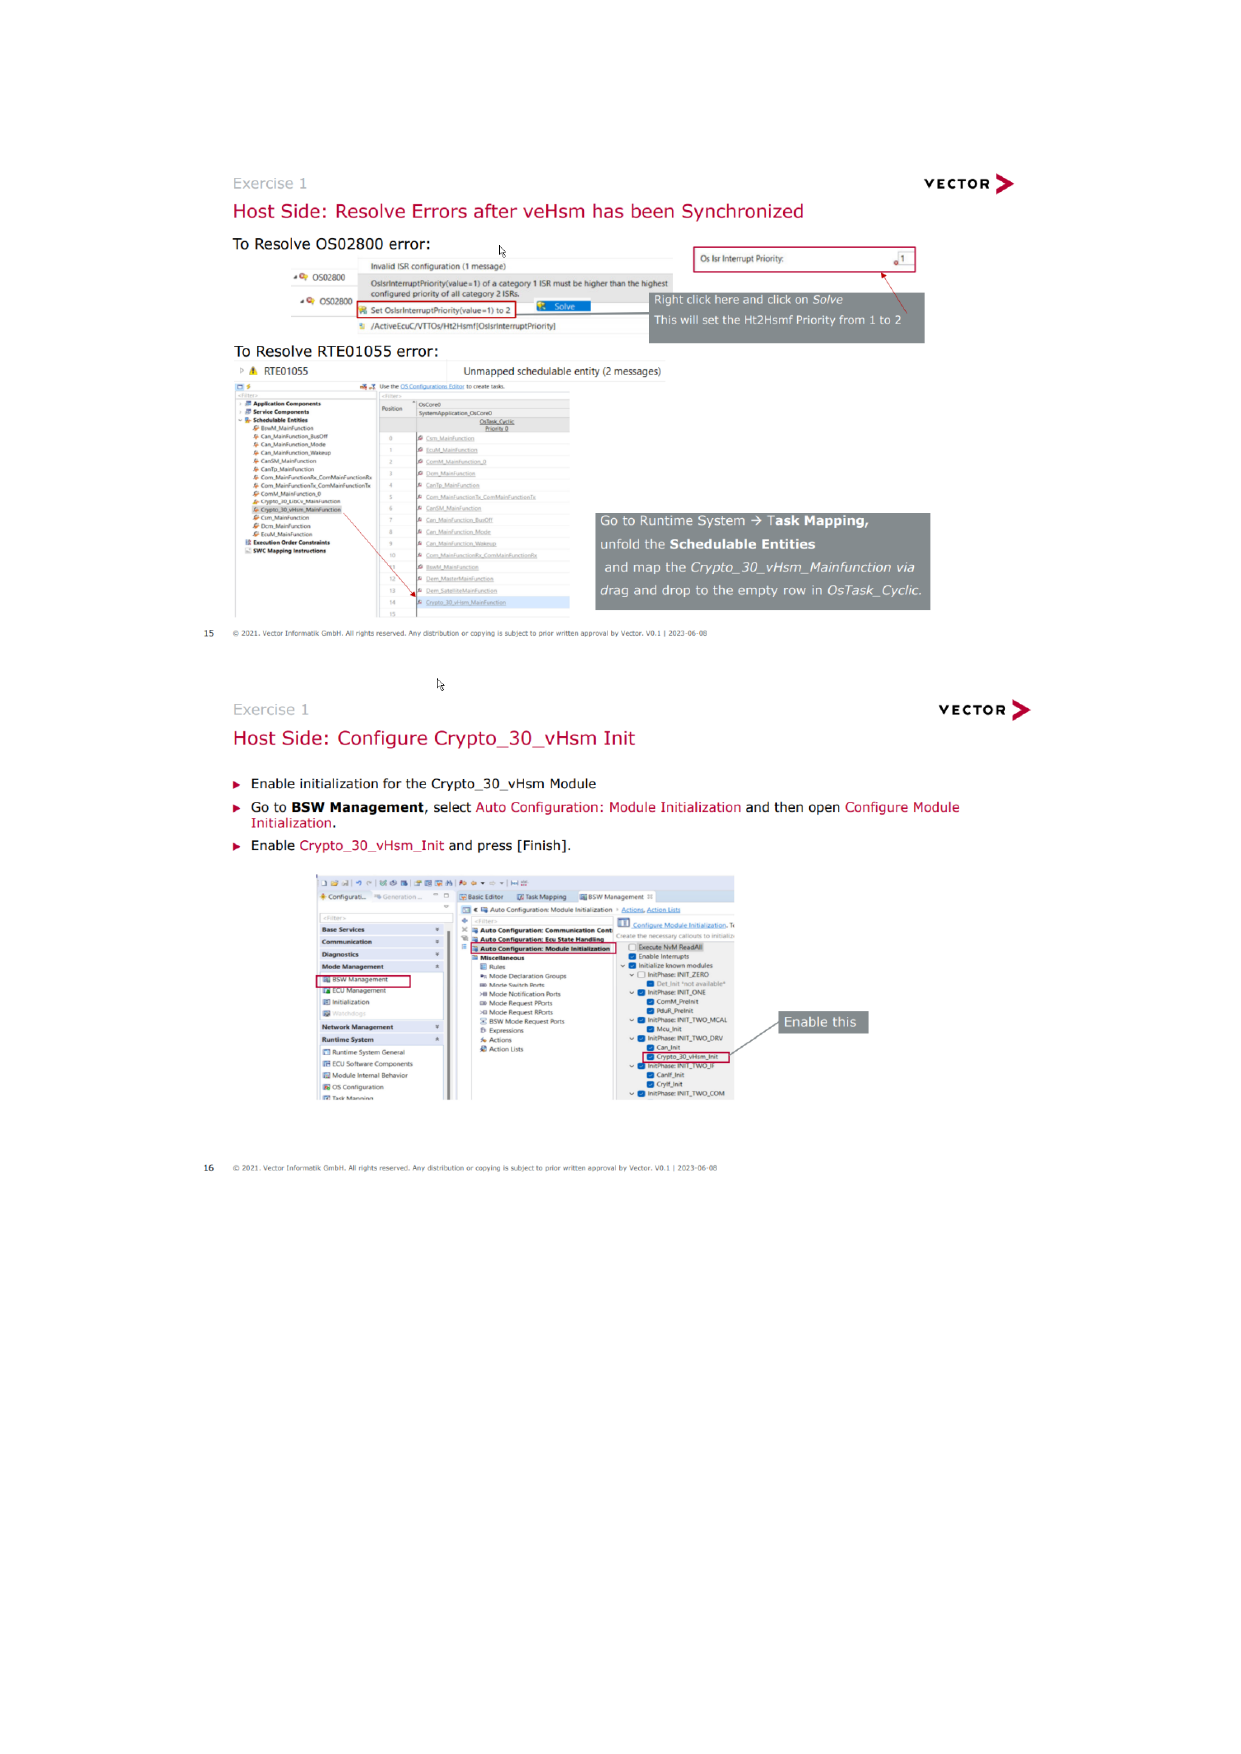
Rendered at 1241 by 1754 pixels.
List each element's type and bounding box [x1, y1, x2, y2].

picture [187, 668, 1053, 1177]
picture [187, 162, 1053, 648]
